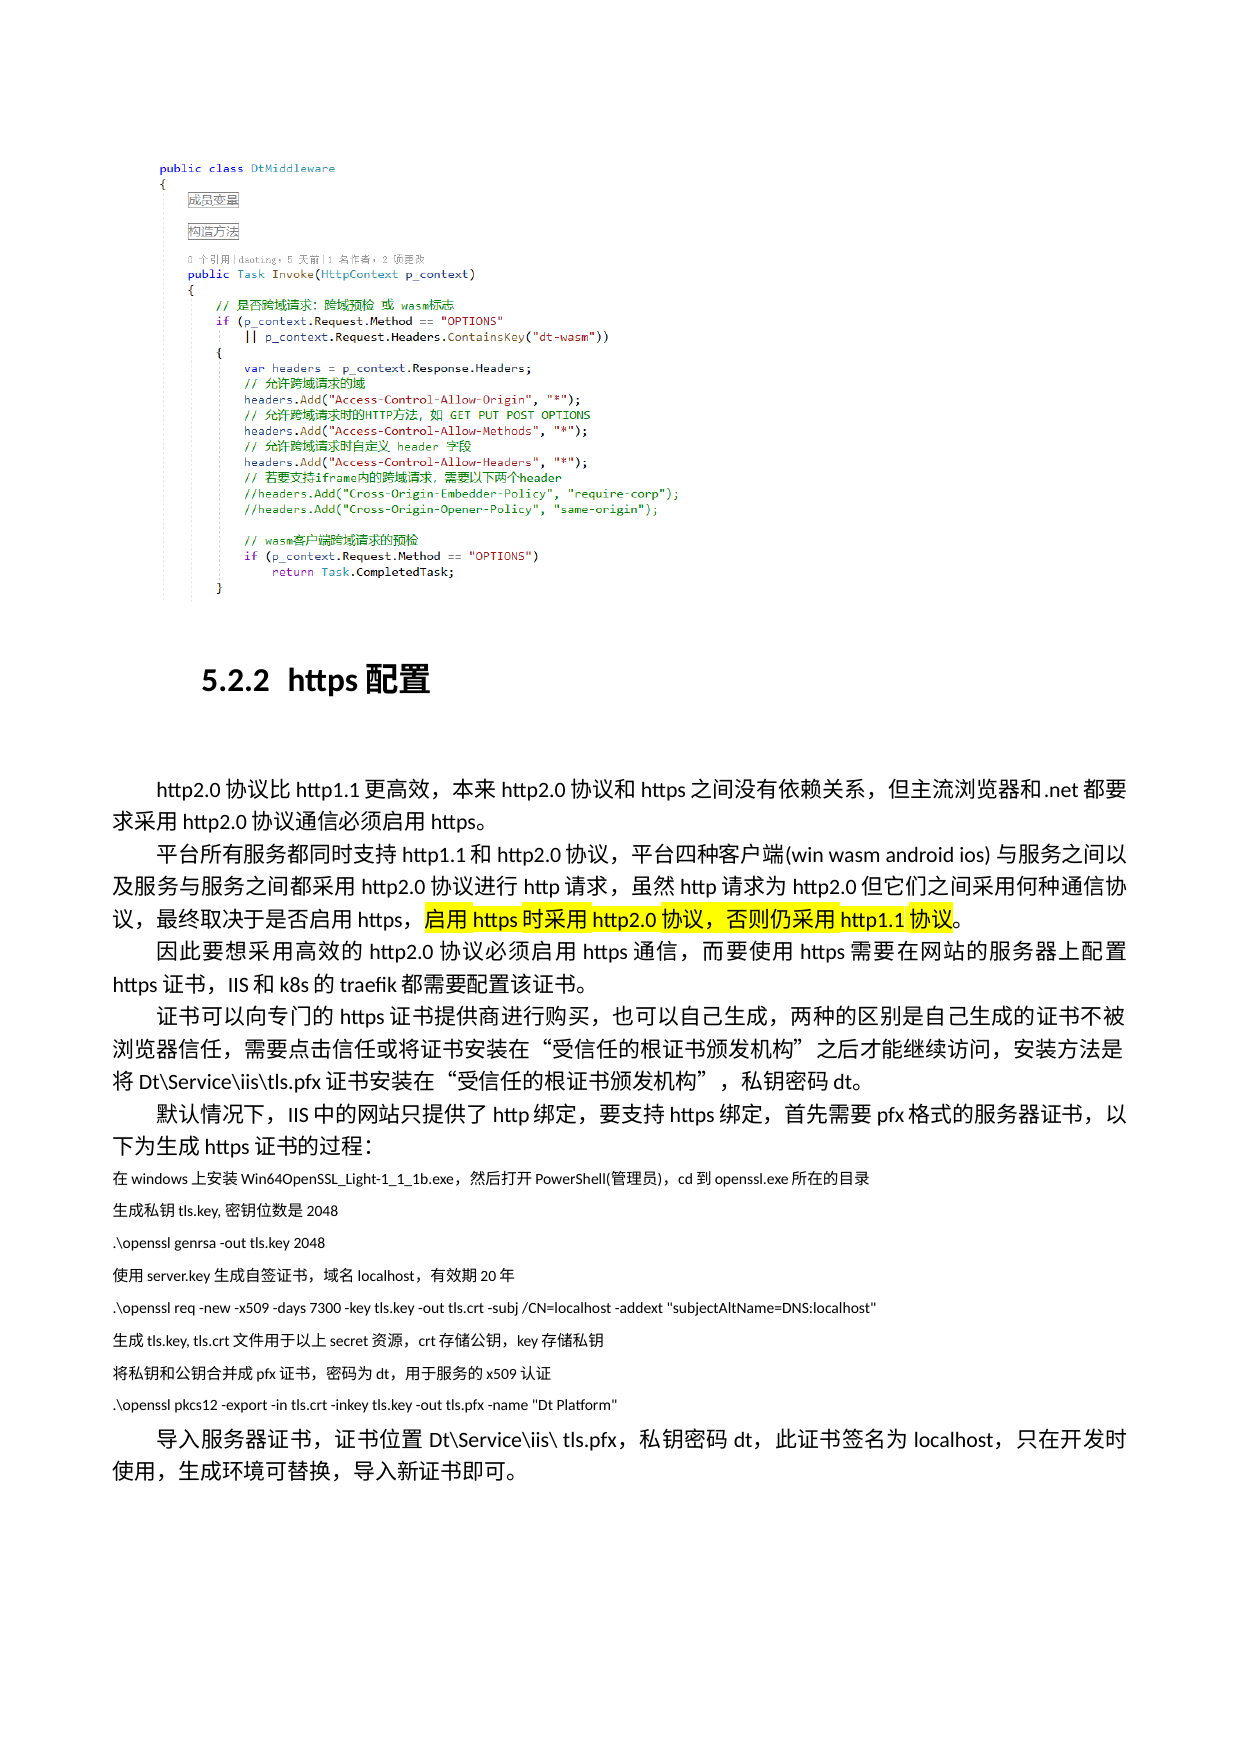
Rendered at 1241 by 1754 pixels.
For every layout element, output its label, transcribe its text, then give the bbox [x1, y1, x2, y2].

text .\openssl pkcs12 -export -in tls.crt -inkey tls.key -out tls.pfx -name "Dt Platform" [112, 1389, 1128, 1421]
text 平台所有服务都同时支持http1.1和http2.0协议，平台四种客户端(win wasm android ios) 与服务之间以及服务与服务之间都采用http2.0协议进行http请求，虽然http请求为http2.0但它们之间采用何种通信协议，最终取决于是否启用https，启用https时采用http2.0协议，否则仍采用http1.1协议。 [112, 836, 1128, 934]
picture [156, 162, 691, 602]
subtitle https配置 [201, 644, 1128, 709]
text 默认情况下，IIS中的网站只提供了http绑定，要支持https绑定，首先需要pfx格式的服务器证书，以下为生成https证书的过程： [112, 1096, 1128, 1161]
text 在windows上安装Win64OpenSSL_Light-1_1_1b.exe，然后打开PowerShell(管理员)，cd到openssl.exe所在的目录 [112, 1161, 1128, 1194]
text 因此要想采用高效的http2.0协议必须启用https通信，而要使用https需要在网站的服务器上配置https证书，IIS和k8s的traefik都需要配置该证书。 [112, 934, 1128, 999]
text http2.0协议比http1.1更高效，本来http2.0协议和https之间没有依赖关系，但主流浏览器和.net都要求采用http2.0协议通信必须启用https。 [112, 771, 1128, 836]
text 使用server.key 生成自签证书，域名localhost，有效期20年 [112, 1259, 1128, 1291]
text 导入服务器证书，证书位置Dt\Service\iis\ tls.pfx，私钥密码dt，此证书签名为localhost，只在开发时使用，生成环境可替换，导入新证书即可。 [112, 1421, 1128, 1486]
text .\openssl genrsa -out tls.key 2048 [112, 1226, 1128, 1259]
text .\openssl req -new -x509 -days 7300 -key tls.key -out tls.crt -subj /CN=localhost -addext "subjectAltName=DNS:localhost" [112, 1291, 1128, 1324]
text 证书可以向专门的https证书提供商进行购买，也可以自己生成，两种的区别是自己生成的证书不被浏览器信任，需要点击信任或将证书安装在“受信任的根证书颁发机构”之后才能继续访问，安装方法是将Dt\Service\iis\tls.pfx证书安装在“受信任的根证书颁发机构”，私钥密码dt。 [112, 999, 1128, 1096]
text 生成tls.key, tls.crt文件用于以上secret资源，crt存储公钥，key存储私钥 [112, 1324, 1128, 1356]
text 将私钥和公钥合并成pfx证书，密码为dt，用于服务的x509认证 [112, 1356, 1128, 1389]
text 生成私钥tls.key, 密钥位数是 2048 [112, 1194, 1128, 1226]
